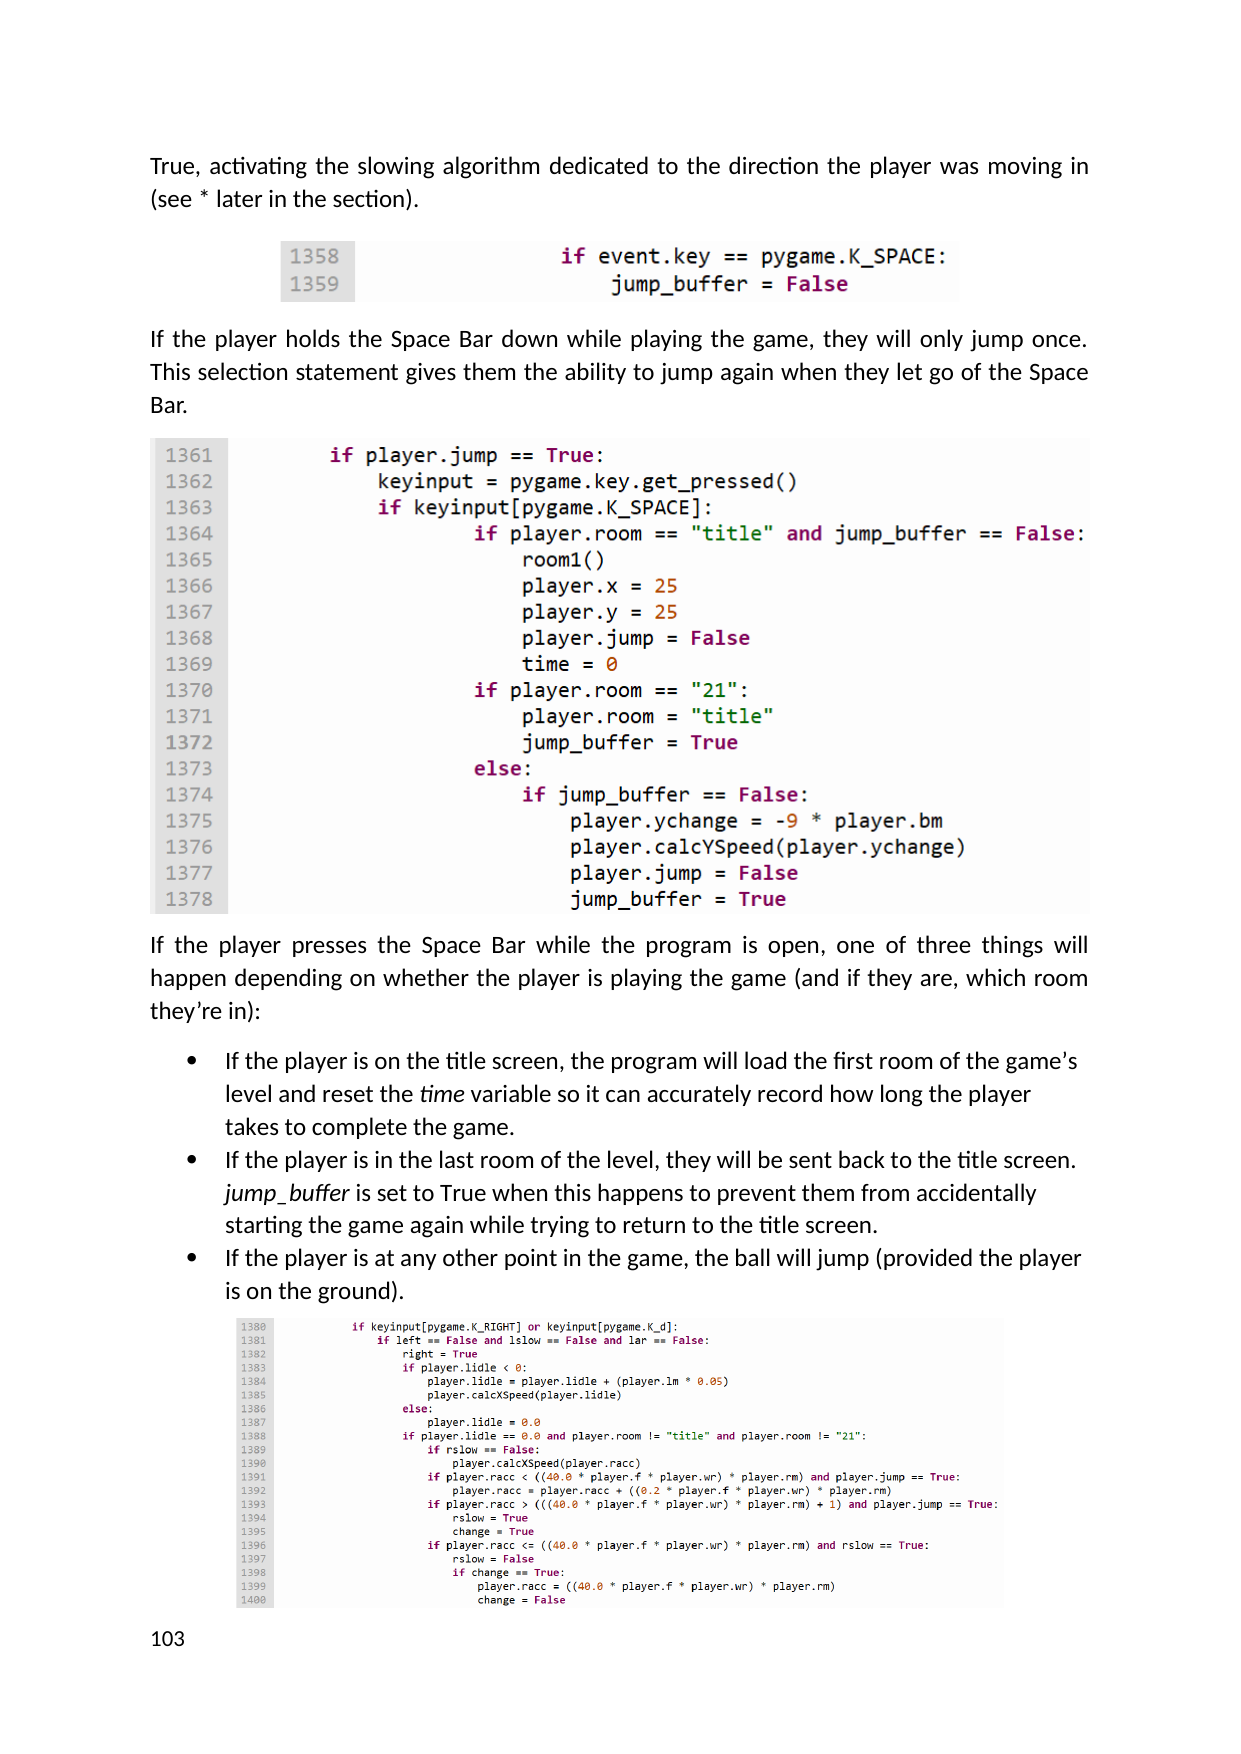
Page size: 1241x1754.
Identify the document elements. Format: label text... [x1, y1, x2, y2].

list If the player is on the title screen, the program will load the first room of the game’s level and reset the time variable so it can accurately record how long the player takes to complete the game. [187, 1045, 1090, 1141]
text If the player presses the Space Bar while the program is open, one of three things will happen depending on whether the player is playing the game (and if they are, which room they’re in): [150, 930, 1090, 1026]
text If the player holds the Space Bar down while playing the game, they will only jump once. This selection statement gives them the ability to jump again when they let go of the Space Bar. [150, 323, 1090, 420]
picture [280, 241, 960, 302]
list If the player is at any other point in the game, the ball will jump (provided the player is on the ground). [187, 1243, 1090, 1306]
picture [150, 438, 1091, 914]
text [150, 150, 1090, 213]
picture [236, 1318, 1004, 1608]
list If the player is in the last room of the level, they will be sent back to the title screen. jump_buffer is set to True when this happens to prevent them from accidentally starting the game again while trying to return to the title screen. [187, 1144, 1090, 1240]
